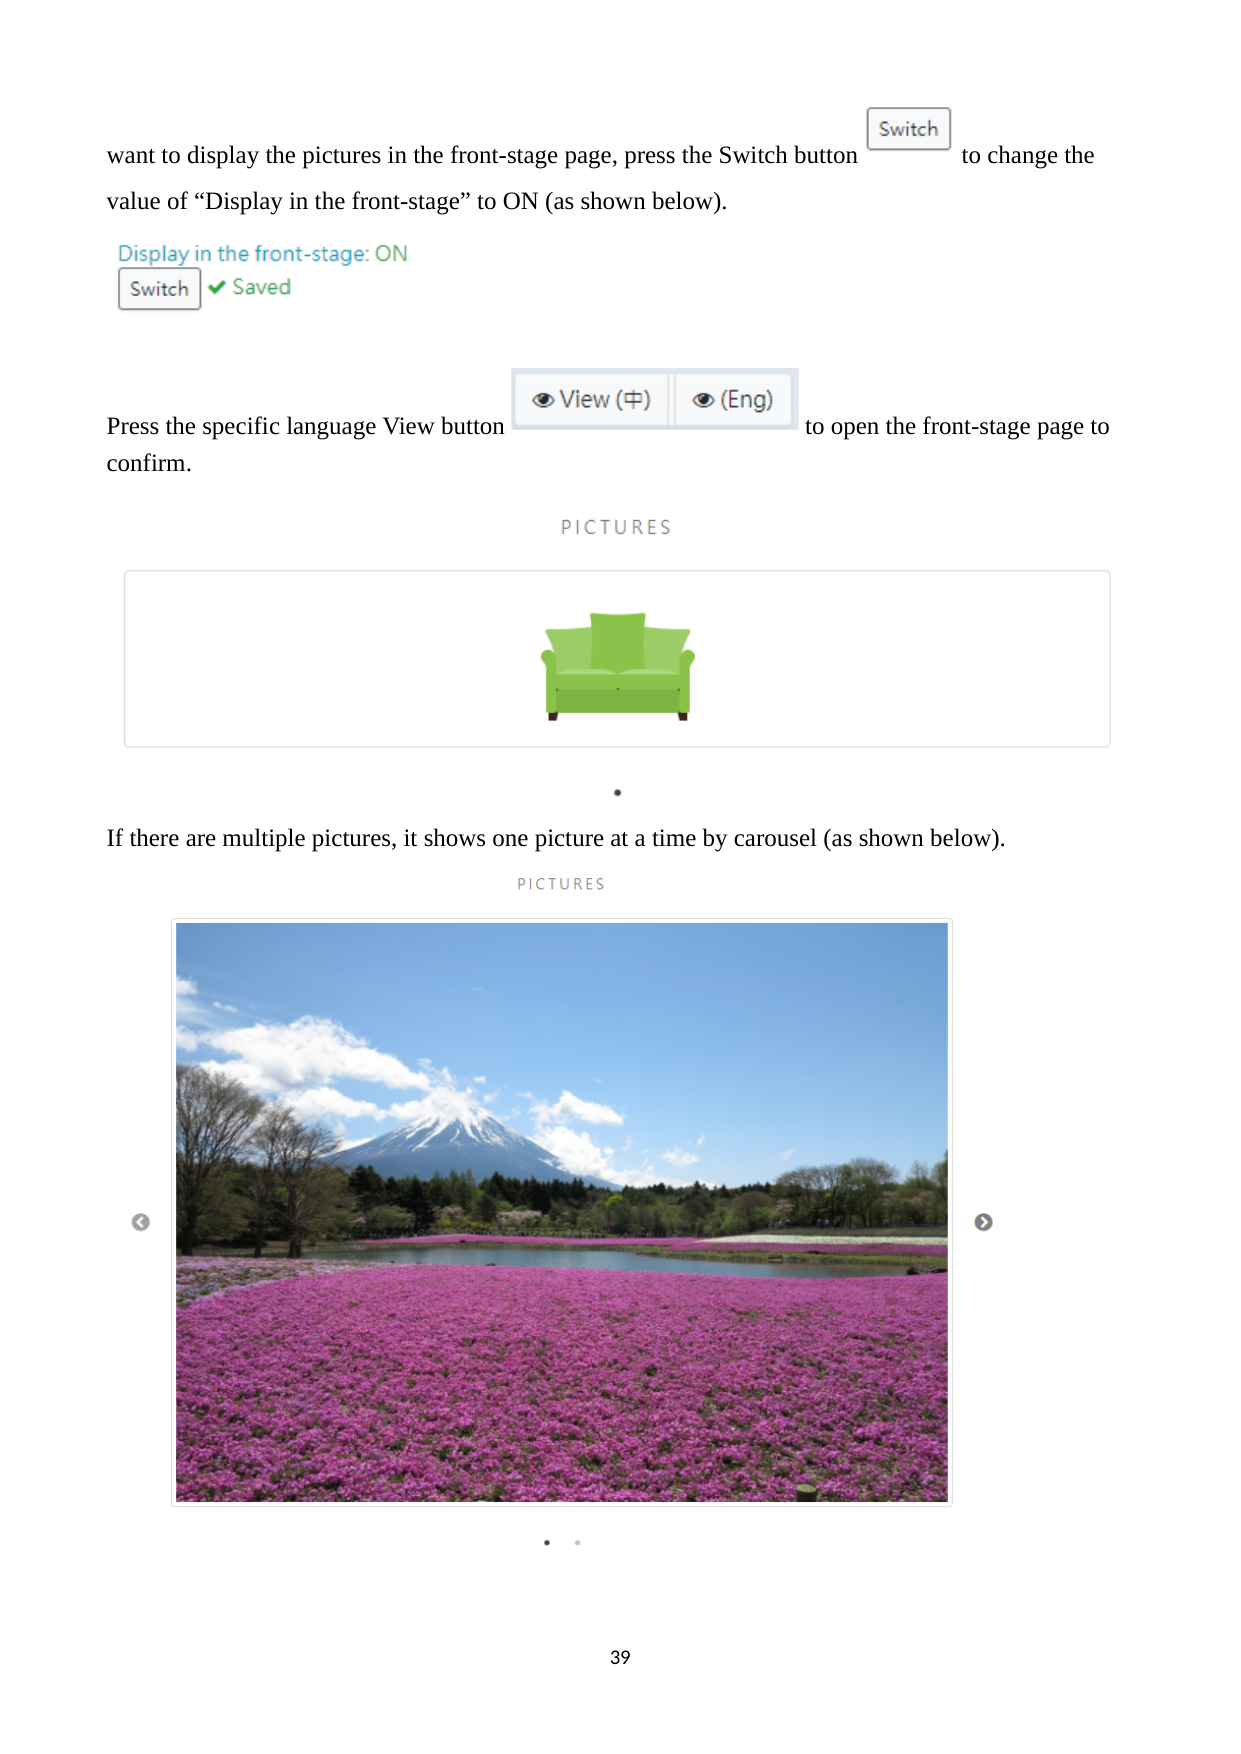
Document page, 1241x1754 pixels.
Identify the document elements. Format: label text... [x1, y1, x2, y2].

picture [511, 368, 799, 430]
text If there are multiple pictures, it shows one picture at a time by carousel (as shown below). [106, 819, 1134, 856]
picture [106, 236, 422, 315]
picture [106, 493, 1134, 807]
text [106, 106, 1134, 219]
text Press the specific language View button to open the front-stage page to confirm. [106, 369, 1134, 481]
picture [864, 106, 955, 152]
picture [106, 868, 1022, 1557]
